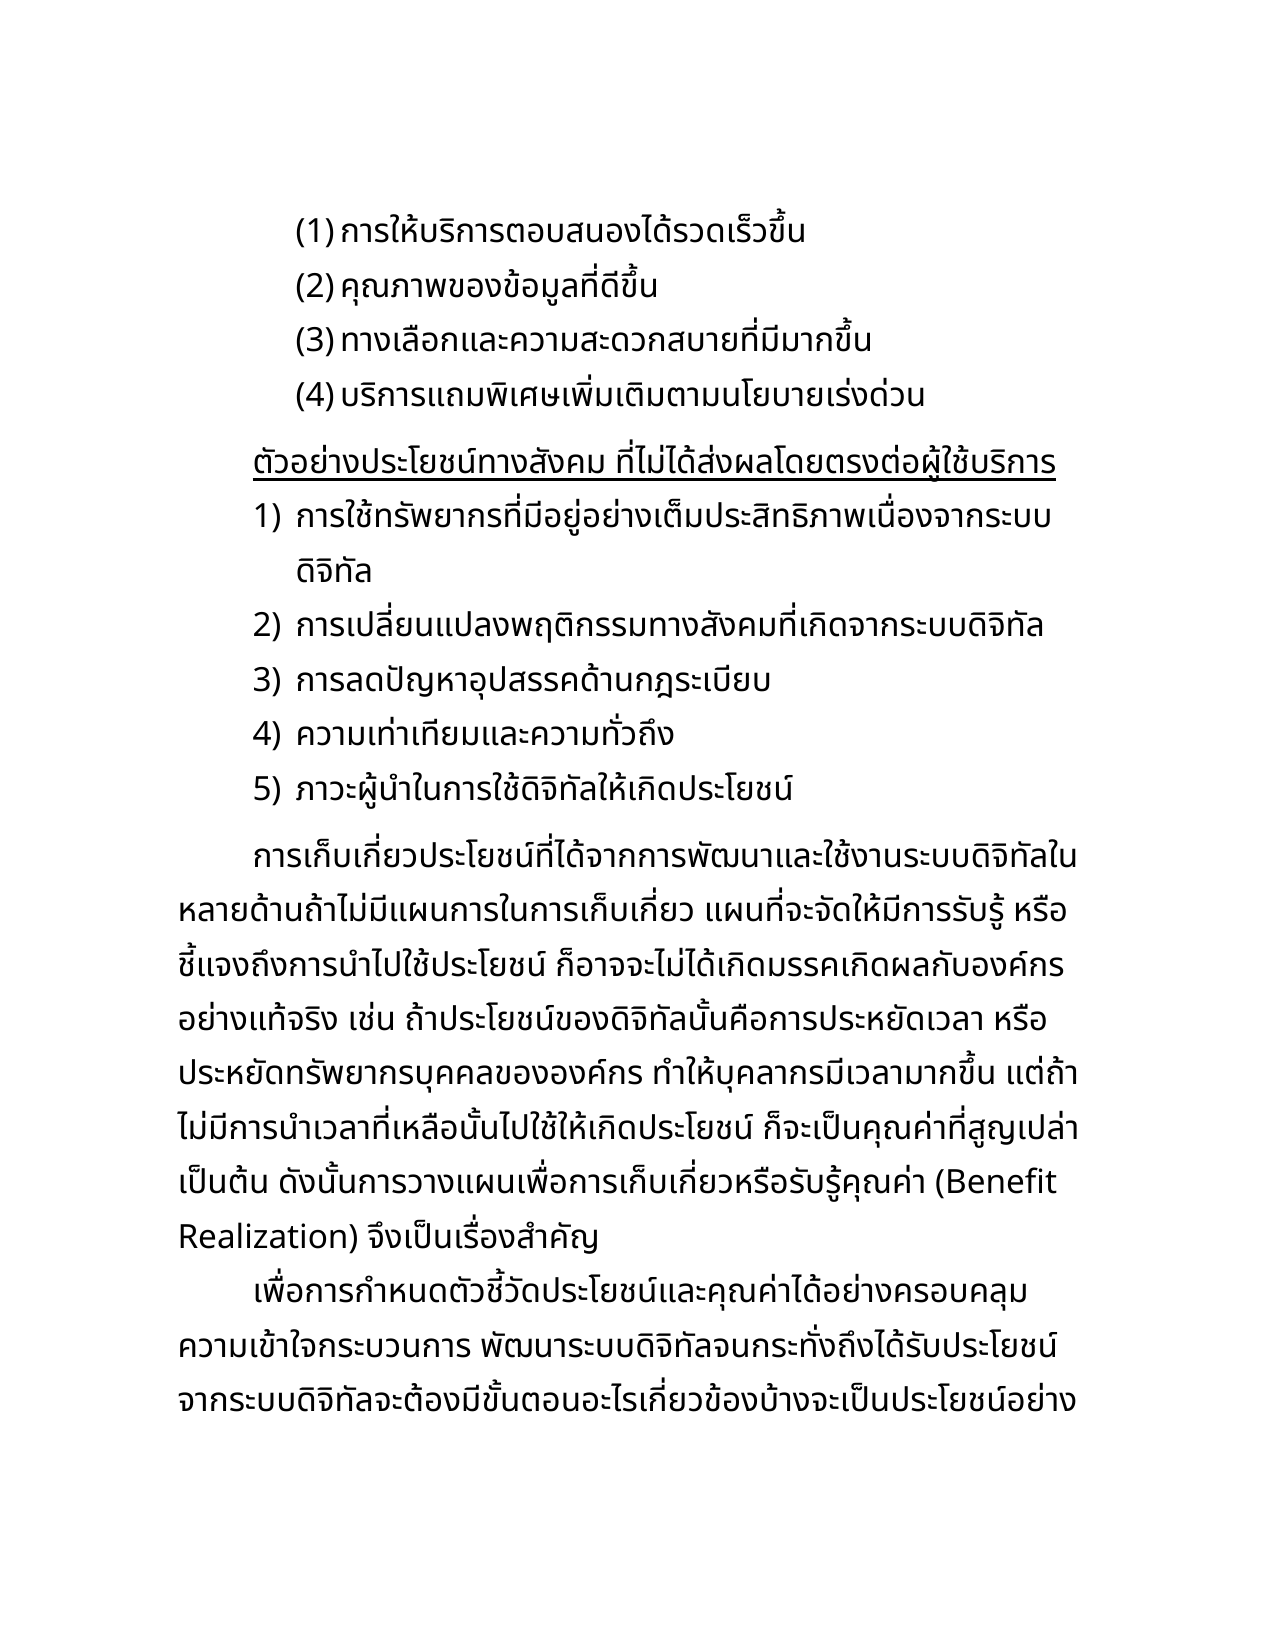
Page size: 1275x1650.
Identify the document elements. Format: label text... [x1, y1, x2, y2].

text การเก็บเกี่ยวประโยชน์ที่ได้จากการพัฒนาและใช้งานระบบดิจิทัลในหลายด้านถ้าไม่มีแผนการในการเก็บเกี่ยว แผนที่จะจัดให้มีการรับรู้ หรือชี้แจงถึงการนำไปใช้ประโยชน์ ก็อาจจะไม่ได้เกิดมรรคเกิดผลกับองค์กรอย่างแท้จริง เช่น ถ้าประโยชน์ของดิจิทัลนั้นคือการประหยัดเวลา หรือประหยัดทรัพยากรบุคคลขององค์กร ทำให้บุคลากรมีเวลามากขึ้น แต่ถ้าไม่มีการนำเวลาที่เหลือนั้นไปใช้ให้เกิดประโยชน์ ก็จะเป็นคุณค่าที่สูญเปล่า เป็นต้น ดังนั้นการวางแผนเพื่อการเก็บเกี่ยวหรือรับรู้คุณค่า (Benefit Realization) จึงเป็นเรื่องสำคัญ [177, 832, 1098, 1263]
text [177, 1267, 1098, 1426]
text (1) การให้บริการตอบสนองได้รวดเร็วขึ้น [295, 207, 1098, 257]
text 3) การลดปัญหาอุปสรรคด้านกฎระเบียบ [252, 656, 1098, 706]
text 4) ความเท่าเทียมและความทั่วถึง [252, 710, 1098, 761]
text (3) ทางเลือกและความสะดวกสบายที่มีมากขึ้น [295, 316, 1098, 367]
text (4) บริการแถมพิเศษเพิ่มเติมตามนโยบายเร่งด่วน [295, 371, 1098, 421]
text 5) ภาวะผู้นำในการใช้ดิจิทัลให้เกิดประโยชน์ [252, 765, 1098, 815]
text 1) การใช้ทรัพยากรที่มีอยู่อย่างเต็มประสิทธิภาพเนื่องจากระบบดิจิทัล [252, 492, 1098, 597]
text (2) คุณภาพของข้อมูลที่ดีขึ้น [295, 261, 1098, 312]
text 2) การเปลี่ยนแปลงพฤติกรรมทางสังคมที่เกิดจากระบบดิจิทัล [252, 601, 1098, 652]
text ตัวอย่างประโยชน์ทางสังคม ที่ไม่ได้ส่งผลโดยตรงต่อผู้ใช้บริการ [177, 438, 1098, 488]
